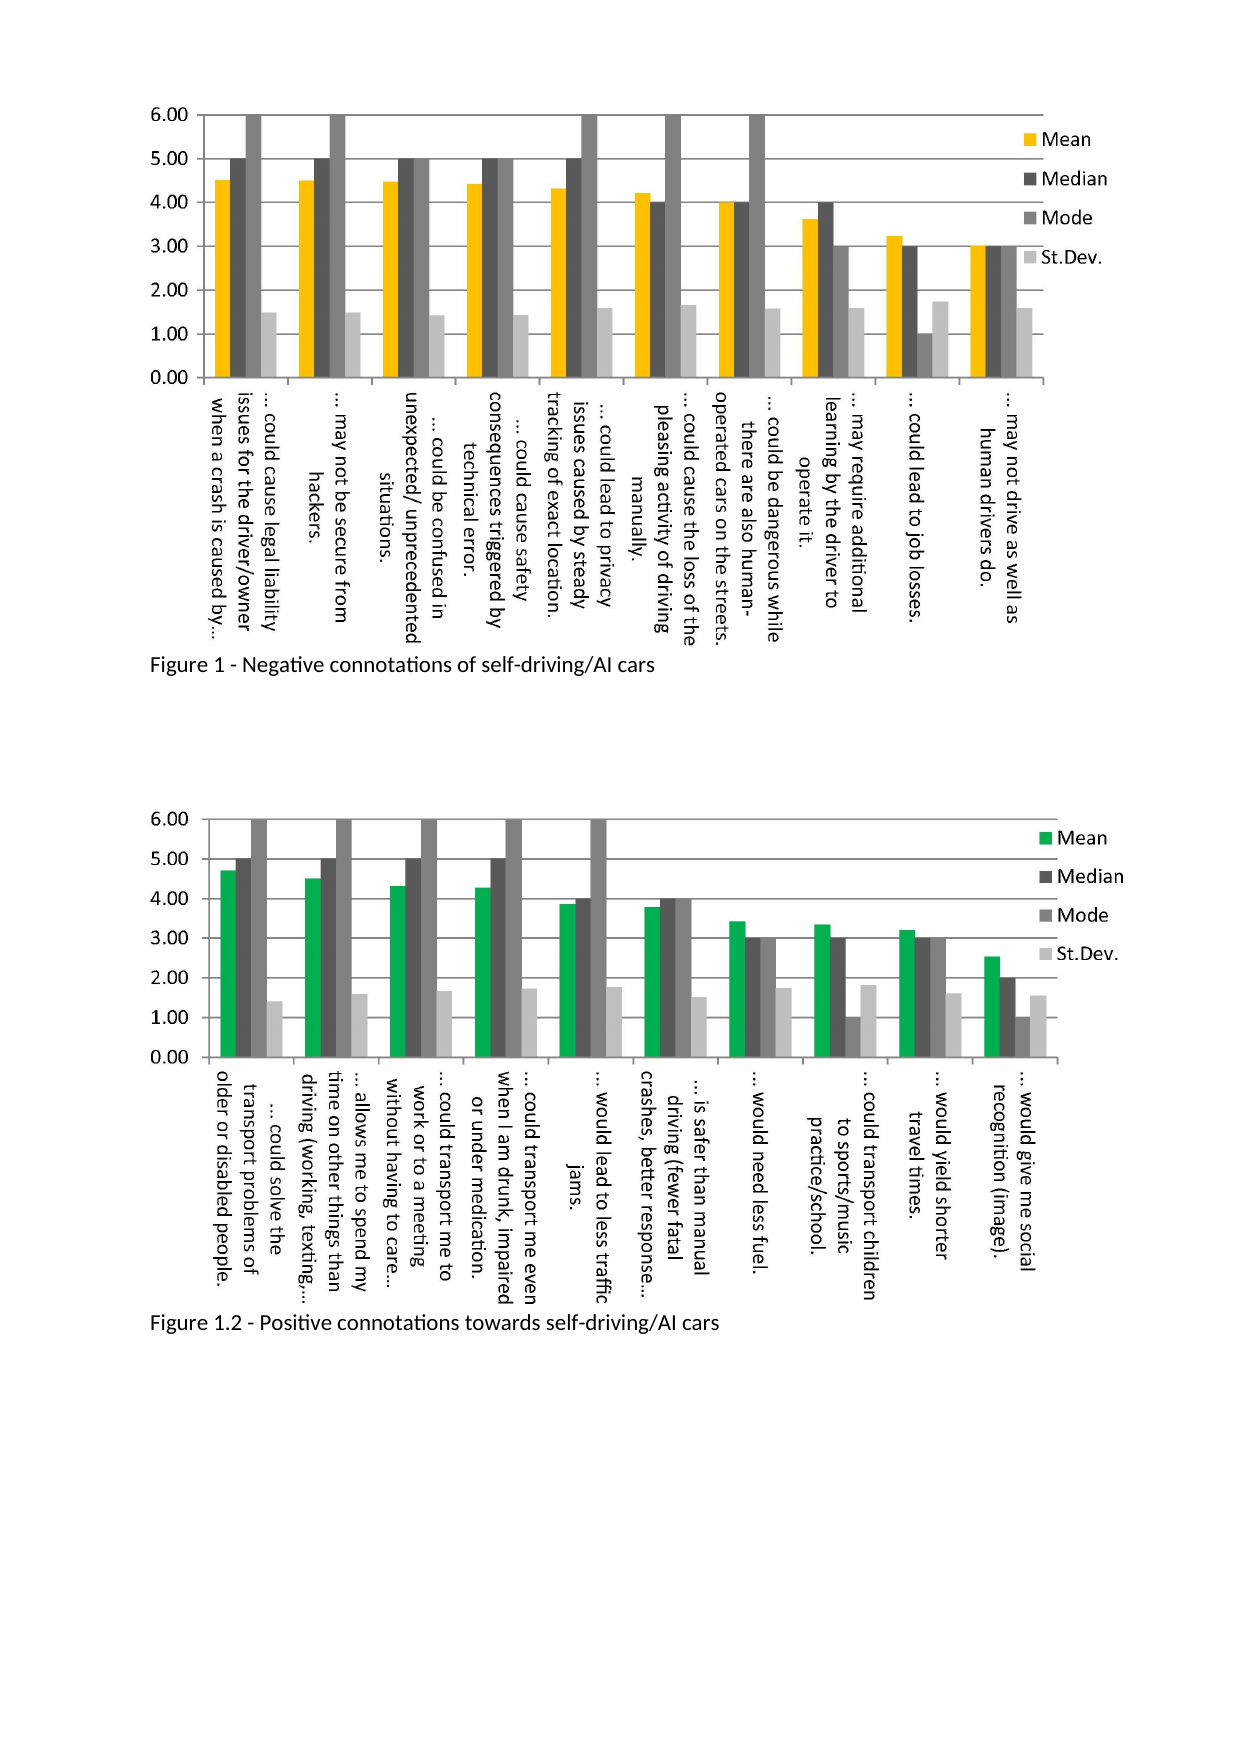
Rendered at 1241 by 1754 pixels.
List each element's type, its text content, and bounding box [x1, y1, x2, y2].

picture [150, 808, 1124, 1305]
text Figure 1 - Negative connotations of self-driving/AI cars [150, 646, 1090, 678]
text Figure 1.2 - Positive connotations towards self-driving/AI cars [150, 1305, 1090, 1337]
picture [150, 103, 1108, 646]
